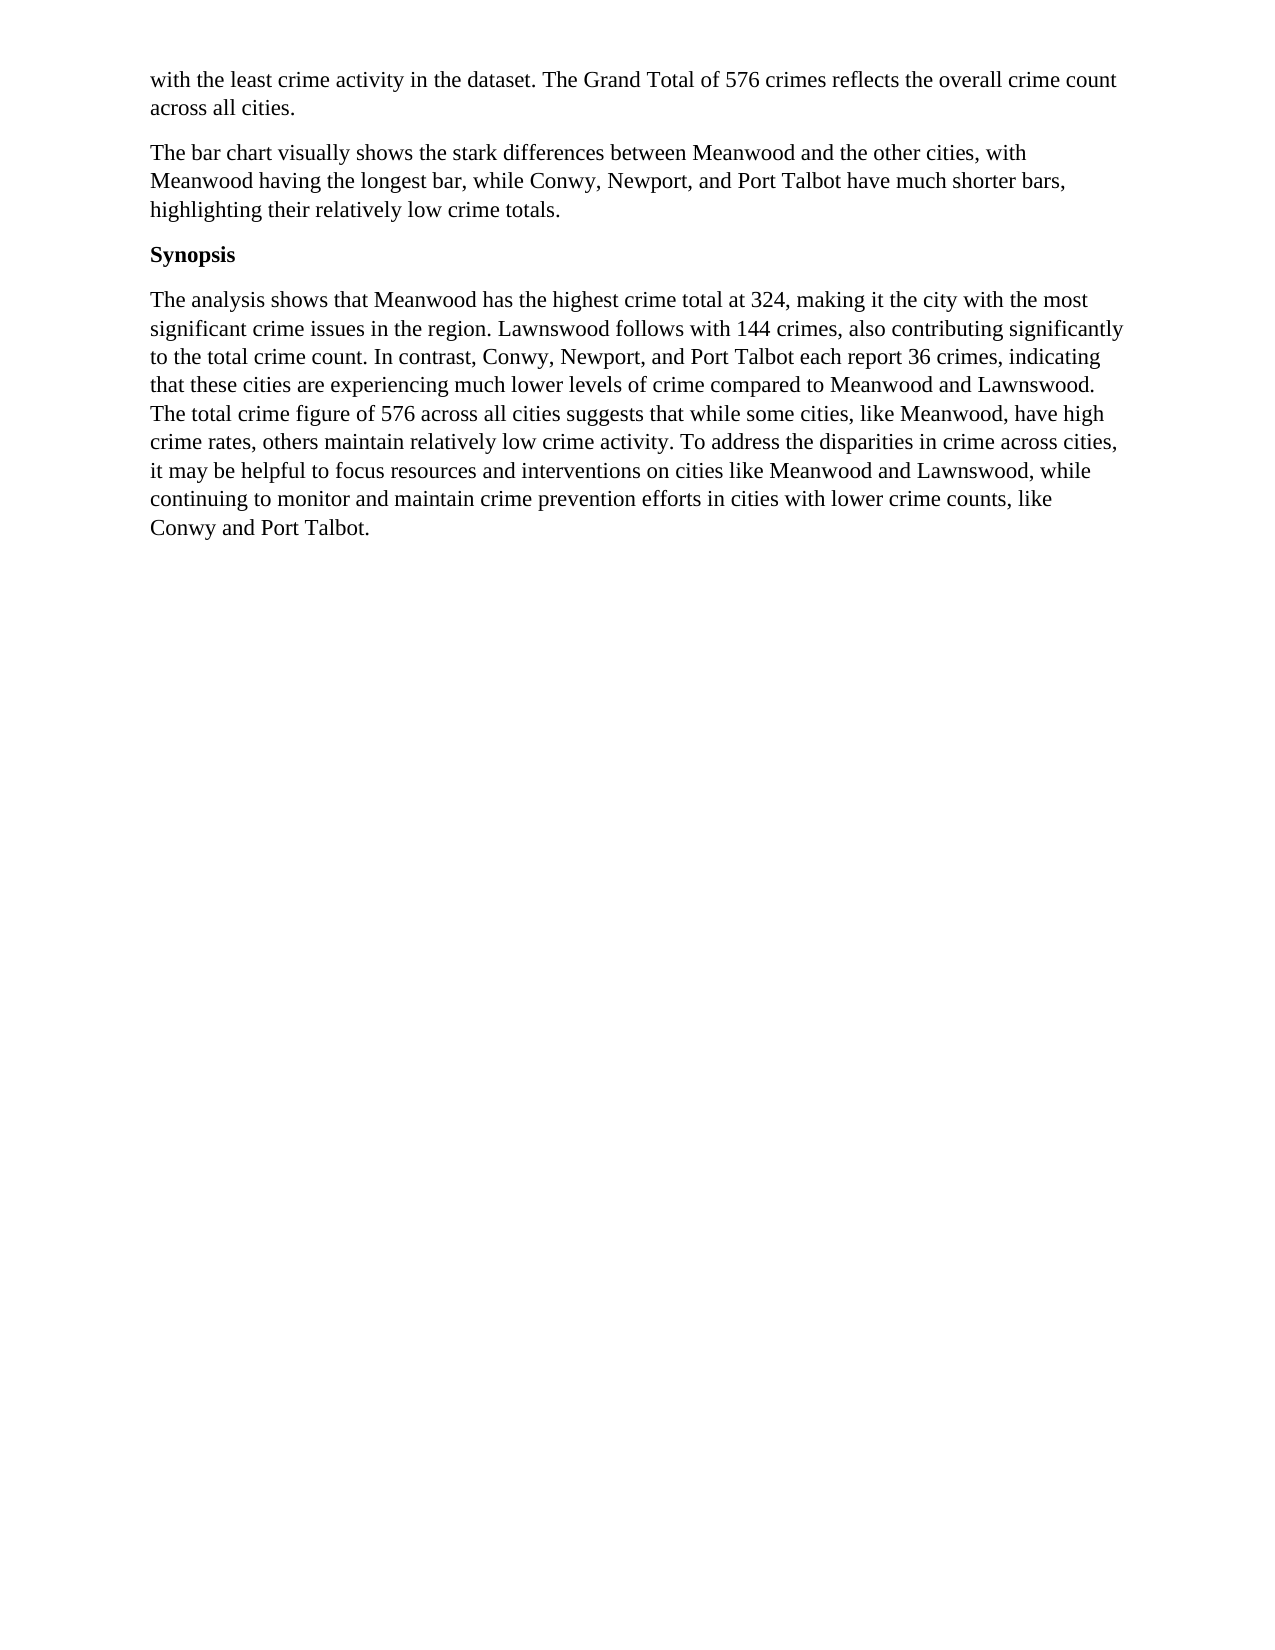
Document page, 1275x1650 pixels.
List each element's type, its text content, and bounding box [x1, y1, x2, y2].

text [150, 66, 1125, 120]
text Synopsis [150, 241, 1125, 267]
text The analysis shows that Meanwood has the highest crime total at 324, making it the city with the most significant crime issues in the region. Lawnswood follows with 144 crimes, also contributing significantly to the total crime count. In contrast, Conwy, Newport, and Port Talbot each report 36 crimes, indicating that these cities are experiencing much lower levels of crime compared to Meanwood and Lawnswood. The total crime figure of 576 across all cities suggests that while some cities, like Meanwood, have high crime rates, others maintain relatively low crime activity. To address the disparities in crime across cities, it may be helpful to focus resources and interventions on cities like Meanwood and Lawnswood, while continuing to monitor and maintain crime prevention efforts in cities with lower crime counts, like Conwy and Port Talbot. [150, 286, 1125, 540]
text The bar chart visually shows the stark differences between Meanwood and the other cities, with Meanwood having the longest bar, while Conwy, Newport, and Port Talbot have much shorter bars, highlighting their relatively low crime totals. [150, 139, 1125, 222]
